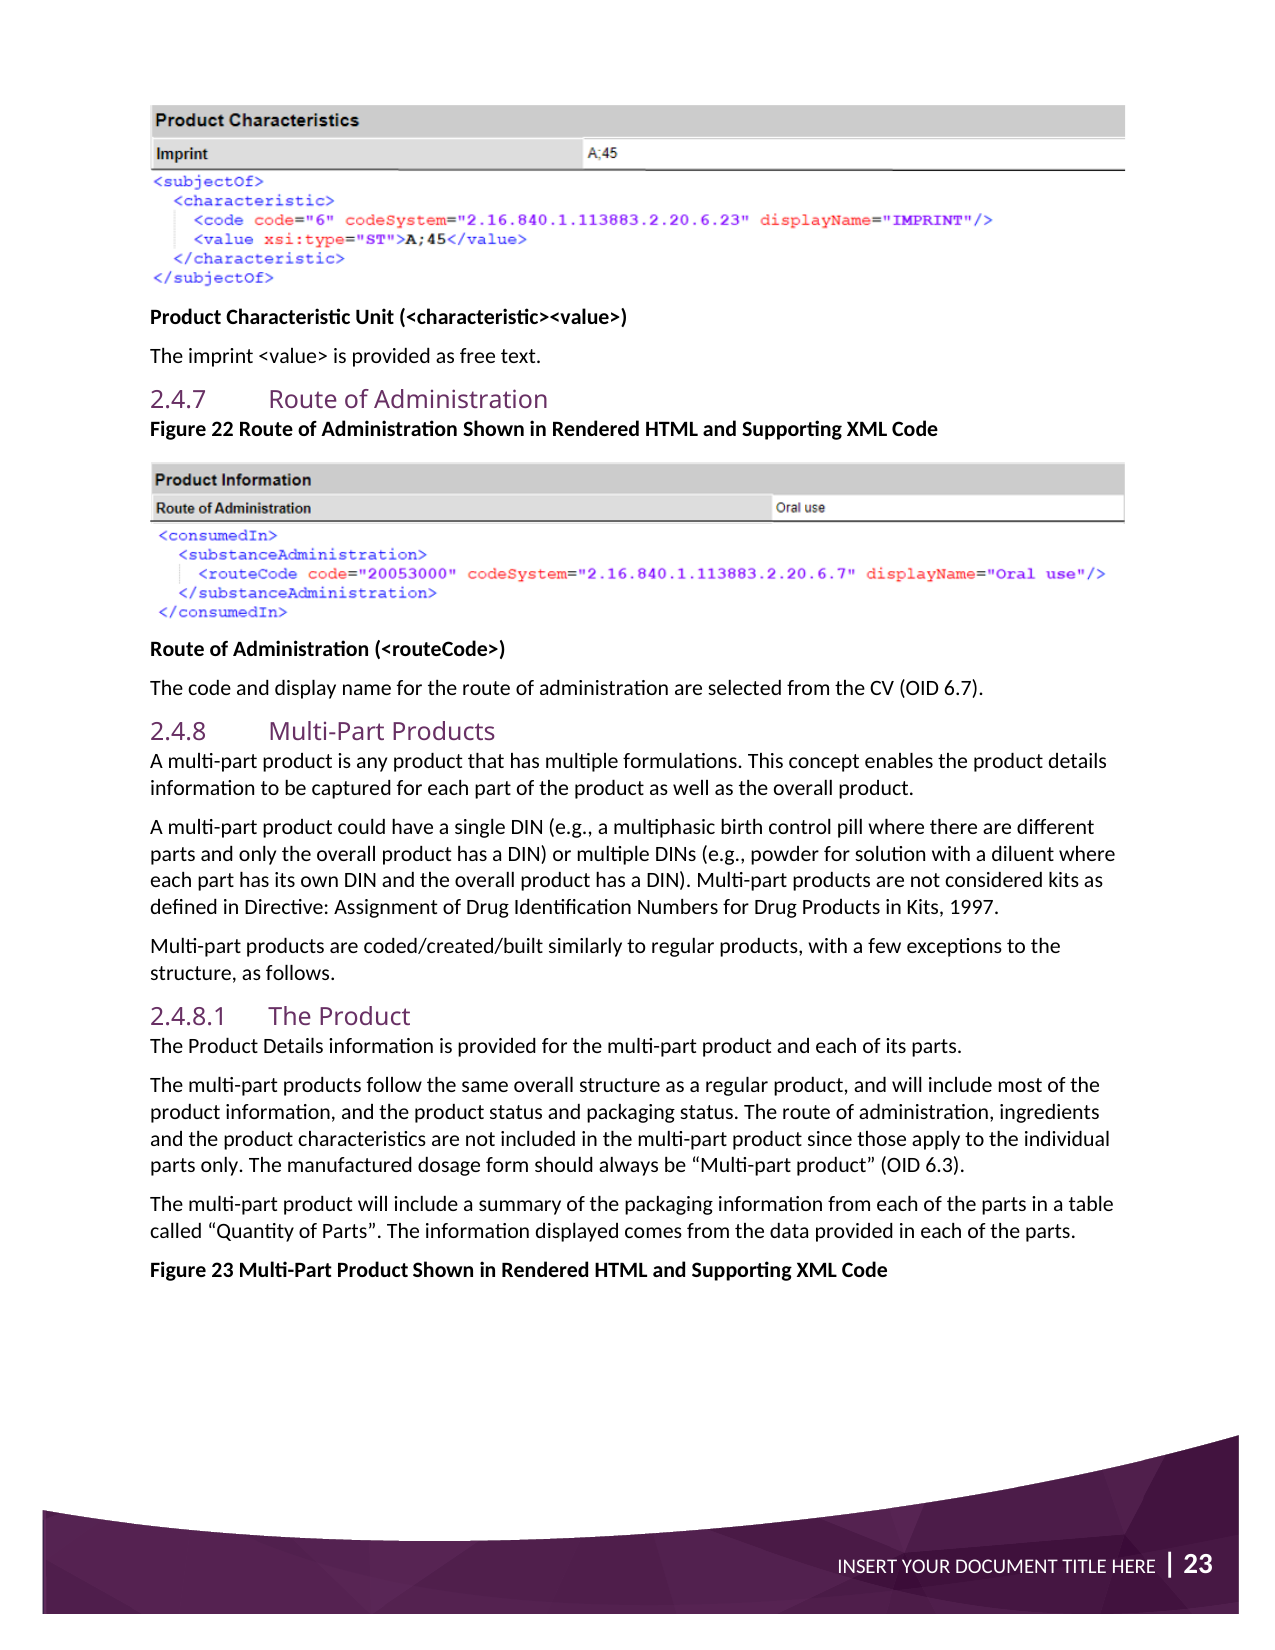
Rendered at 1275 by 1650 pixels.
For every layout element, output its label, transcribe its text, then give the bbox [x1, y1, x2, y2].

text Figure 23 Multi-Part Product Shown in Rendered HTML and Supporting XML Code [150, 1256, 1125, 1283]
text Figure 22 Route of Administration Shown in Rendered HTML and Supporting XML Code [150, 415, 1125, 442]
picture [150, 104, 1125, 291]
text Route of Administration (<routeCode>) [150, 635, 1125, 662]
subtitle Multi-Part Products [150, 713, 1125, 747]
text A multi-part product could have a single DIN (e.g., a multiphasic birth control pill where there are different parts and only the overall product has a DIN) or multiple DINs (e.g., powder for solution with a diluent where each part has its own DIN and the overall product has a DIN). Multi-part products are not considered kits as defined in Directive: Assignment of Drug Identification Numbers for Drug Products in Kits, 1997. [150, 813, 1125, 920]
picture [150, 462, 1125, 623]
text The multi-part products follow the same overall structure as a regular product, and will include most of the product information, and the product status and packaging status. The route of administration, ingredients and the product characteristics are not included in the multi-part product since those apply to the individual parts only. The manufactured dosage form should always be “Multi-part product” (OID 6.3). [150, 1071, 1125, 1178]
text A multi-part product is any product that has multiple formulations. This concept enables the product details information to be captured for each part of the product as well as the overall product. [150, 747, 1125, 801]
subtitle The Product [150, 998, 1125, 1032]
text Product Characteristic Unit (<characteristic><value>) [150, 303, 1125, 329]
text The code and display name for the route of administration are selected from the CV (OID 6.7). [150, 674, 1125, 701]
text The Product Details information is provided for the multi-part product and each of its parts. [150, 1032, 1125, 1059]
text The imprint <value> is provided as free text. [150, 342, 1125, 369]
subtitle Route of Administration [150, 381, 1125, 415]
text The multi-part product will include a summary of the packaging information from each of the parts in a table called “Quantity of Parts”. The information displayed comes from the data provided in each of the parts. [150, 1191, 1125, 1244]
text Multi-part products are coded/created/built similarly to regular products, with a few exceptions to the structure, as follows. [150, 932, 1125, 986]
picture [5, 1404, 1270, 1650]
